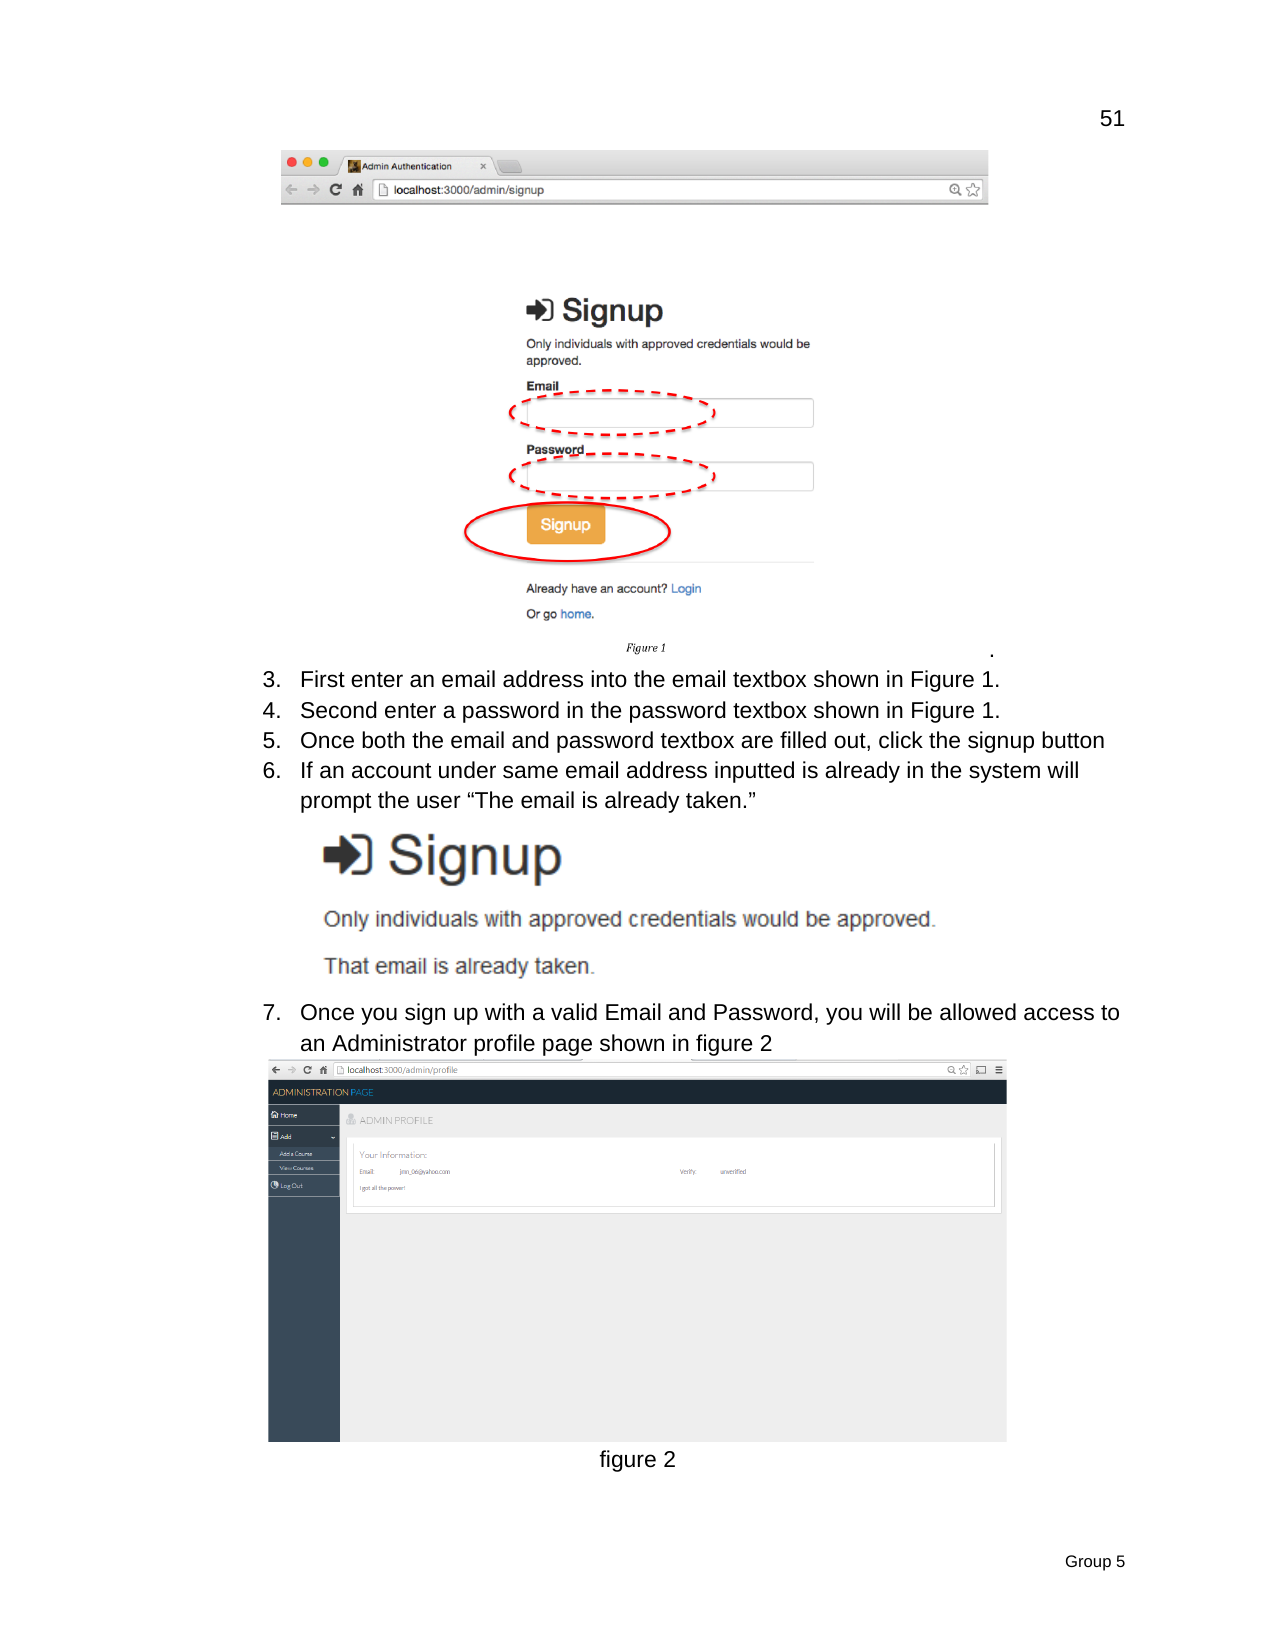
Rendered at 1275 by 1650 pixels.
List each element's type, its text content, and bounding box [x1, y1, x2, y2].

picture [280, 150, 989, 658]
list First enter an email address into the email textbox shown in Figure 1. [262, 666, 1125, 693]
picture [268, 1059, 1007, 1442]
list If an account under same email address inputted is already in the system will prompt the user “The email is already taken.” [262, 757, 1125, 813]
list Once both the email and password textbox are filled out, click the signup button [262, 727, 1125, 753]
picture [291, 817, 984, 996]
text figure 2 [150, 1446, 1125, 1472]
list Once you sign up with a valid Email and Password, you will be allowed access to an Administrator profile page shown in figure 2 [262, 999, 1125, 1056]
list Second enter a password in the password textbox shown in Figure 1. [262, 697, 1125, 723]
